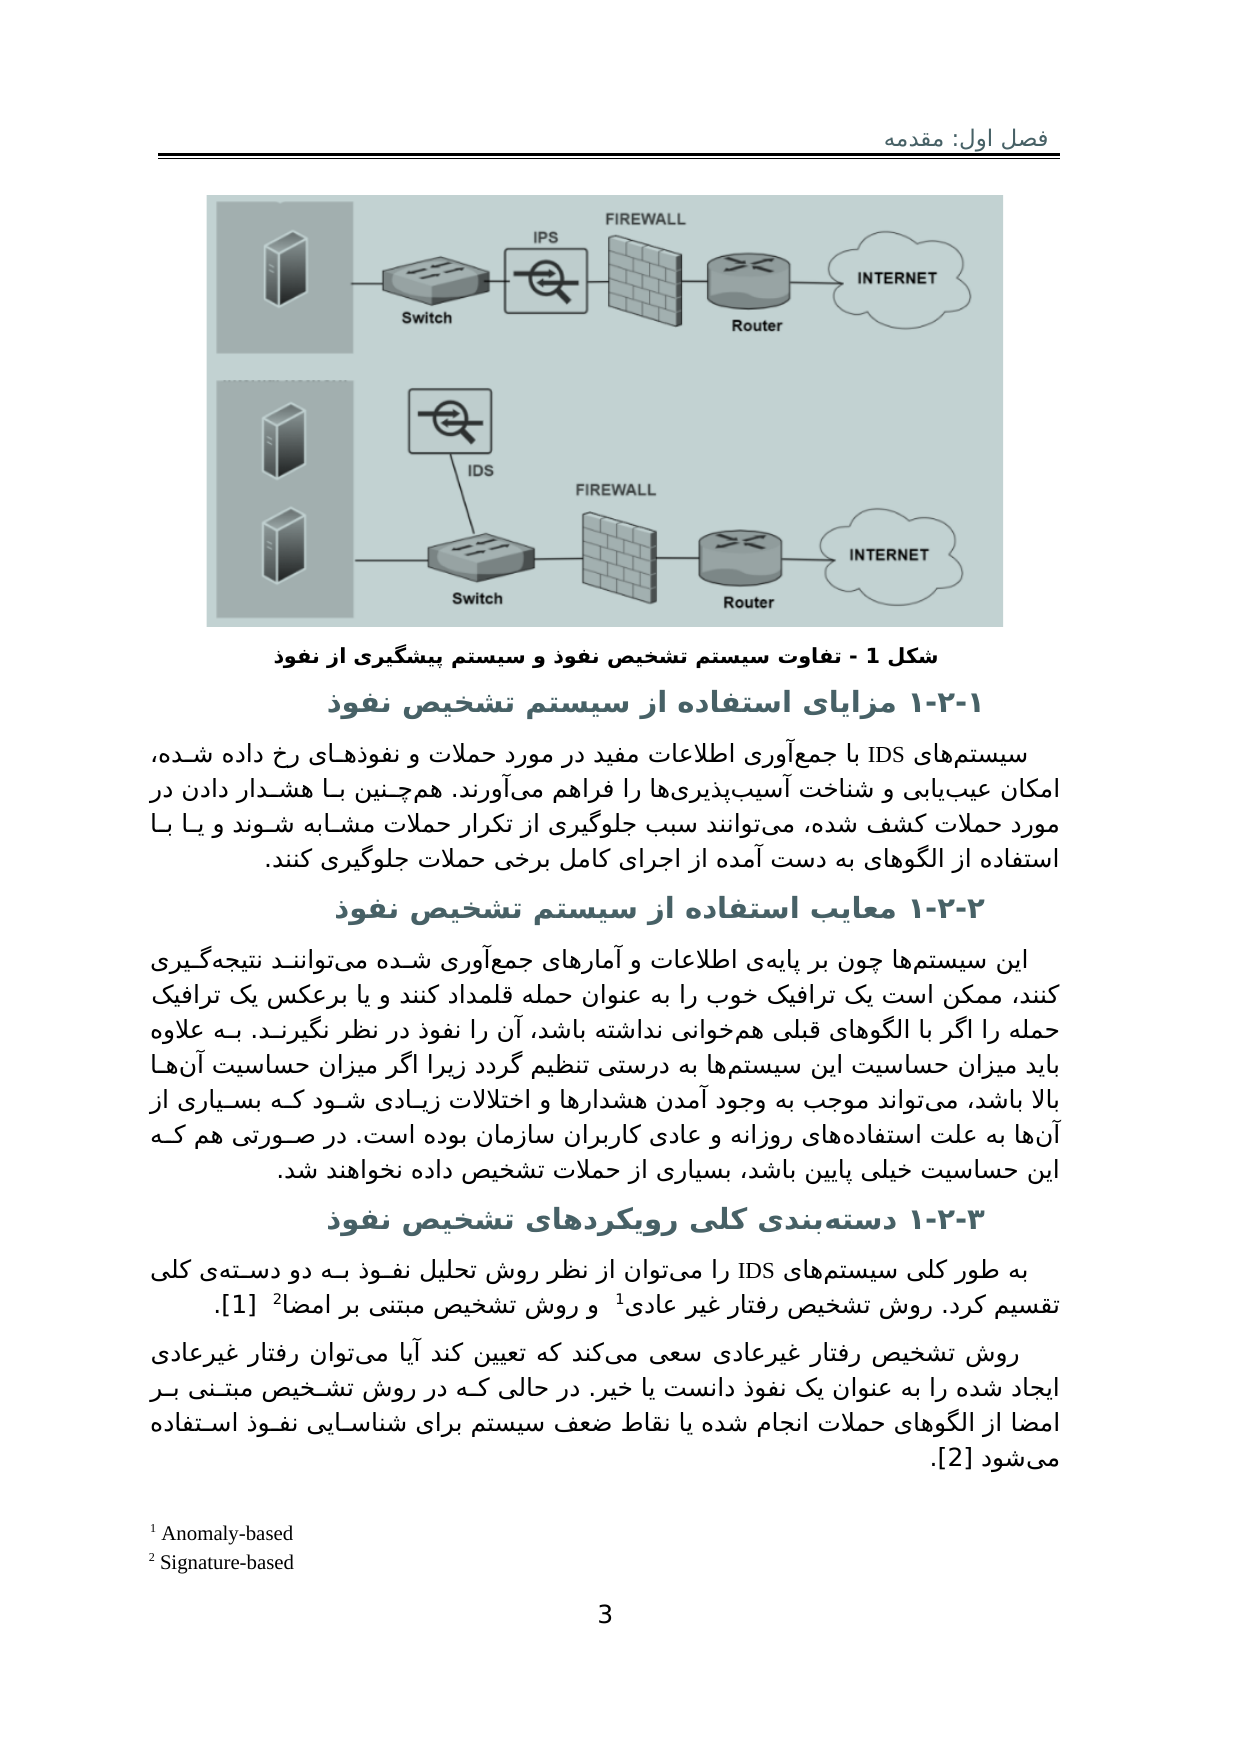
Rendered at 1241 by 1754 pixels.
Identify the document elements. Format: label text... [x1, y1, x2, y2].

text روش تشخیص رفتار غیرعادی سعی می‌کند که تعیین کند آیا می‌توان رفتار غیرعادی ایجاد شده را به عنوان یک نفوذ دانست یا خیر. در حالی که در روش تشخیص مبتنی بر امضا از الگوهای حملات انجام شده یا نقاط ضعف سیستم برای شناسایی نفوذ استفاده می‌شود. [150, 1338, 1060, 1472]
text این سیستم‌ها چون بر پایه‌ی اطلاعات و آمارهای جمع‌آوری شده می‌توانند نتیجه‌گیری کنند، ممکن است یک ترافیک خوب را به عنوان حمله قلمداد کنند و یا برعکس یک ترافیک حمله را اگر با الگوهای قبلی هم‌خوانی نداشته باشد، آن را نفوذ در نظر نگیرند. به علاوه باید میزان حساسیت این سیستم‌ها به درستی تنظیم گردد زیرا اگر میزان حساسیت آن‌ها بالا باشد، می‌تواند موجب به وجود آمدن هشدارها و اختلالات زیادی شود که بسیاری از آن‌ها به علت استفاده‌های روزانه و عادی کاربران سازمان بوده است. در صورتی هم که این حساسیت خیلی پایین باشد، بسیاری از حملات تشخیص داده نخواهند شد. [150, 945, 1060, 1184]
text شکل 1 - تفاوت سیستم تشخیص نفوذ و سیستم پیشگیری از نفوذ [150, 644, 1062, 668]
subtitle ۱-۲-۱ مزایای استفاده از سیستم تشخیص نفوذ [150, 686, 985, 720]
text سیستم‌های IDS با جمع‌آوری اطلاعات مفید در مورد حملات و نفوذهای رخ داده شده، امکان عیب‌یابی و شناخت آسیب‌پذیری‌ها را فراهم می‌آورند. هم‌چنین با هشدار دادن در مورد حملات کشف شده، می‌توانند سبب جلوگیری از تکرار حملات مشابه شوند و یا با استفاده از الگوهای به دست آمده از اجرای کامل برخی حملات جلوگیری کنند. [150, 739, 1060, 873]
subtitle ۱-۲-۲ معایب استفاده از سیستم تشخیص نفوذ [150, 892, 985, 926]
subtitle ۱-۲-۳ دسته‌بندی کلی رویکردهای تشخیص نفوذ [150, 1202, 985, 1236]
text به طور کلی سیستم‌های IDS را می‌توان از نظر روش تحلیل نفوذ به دو دسته‌ی کلی تقسیم کرد. روش تشخیص رفتار غیر عادی و روش تشخیص مبتنی بر امضا . [150, 1256, 1060, 1320]
